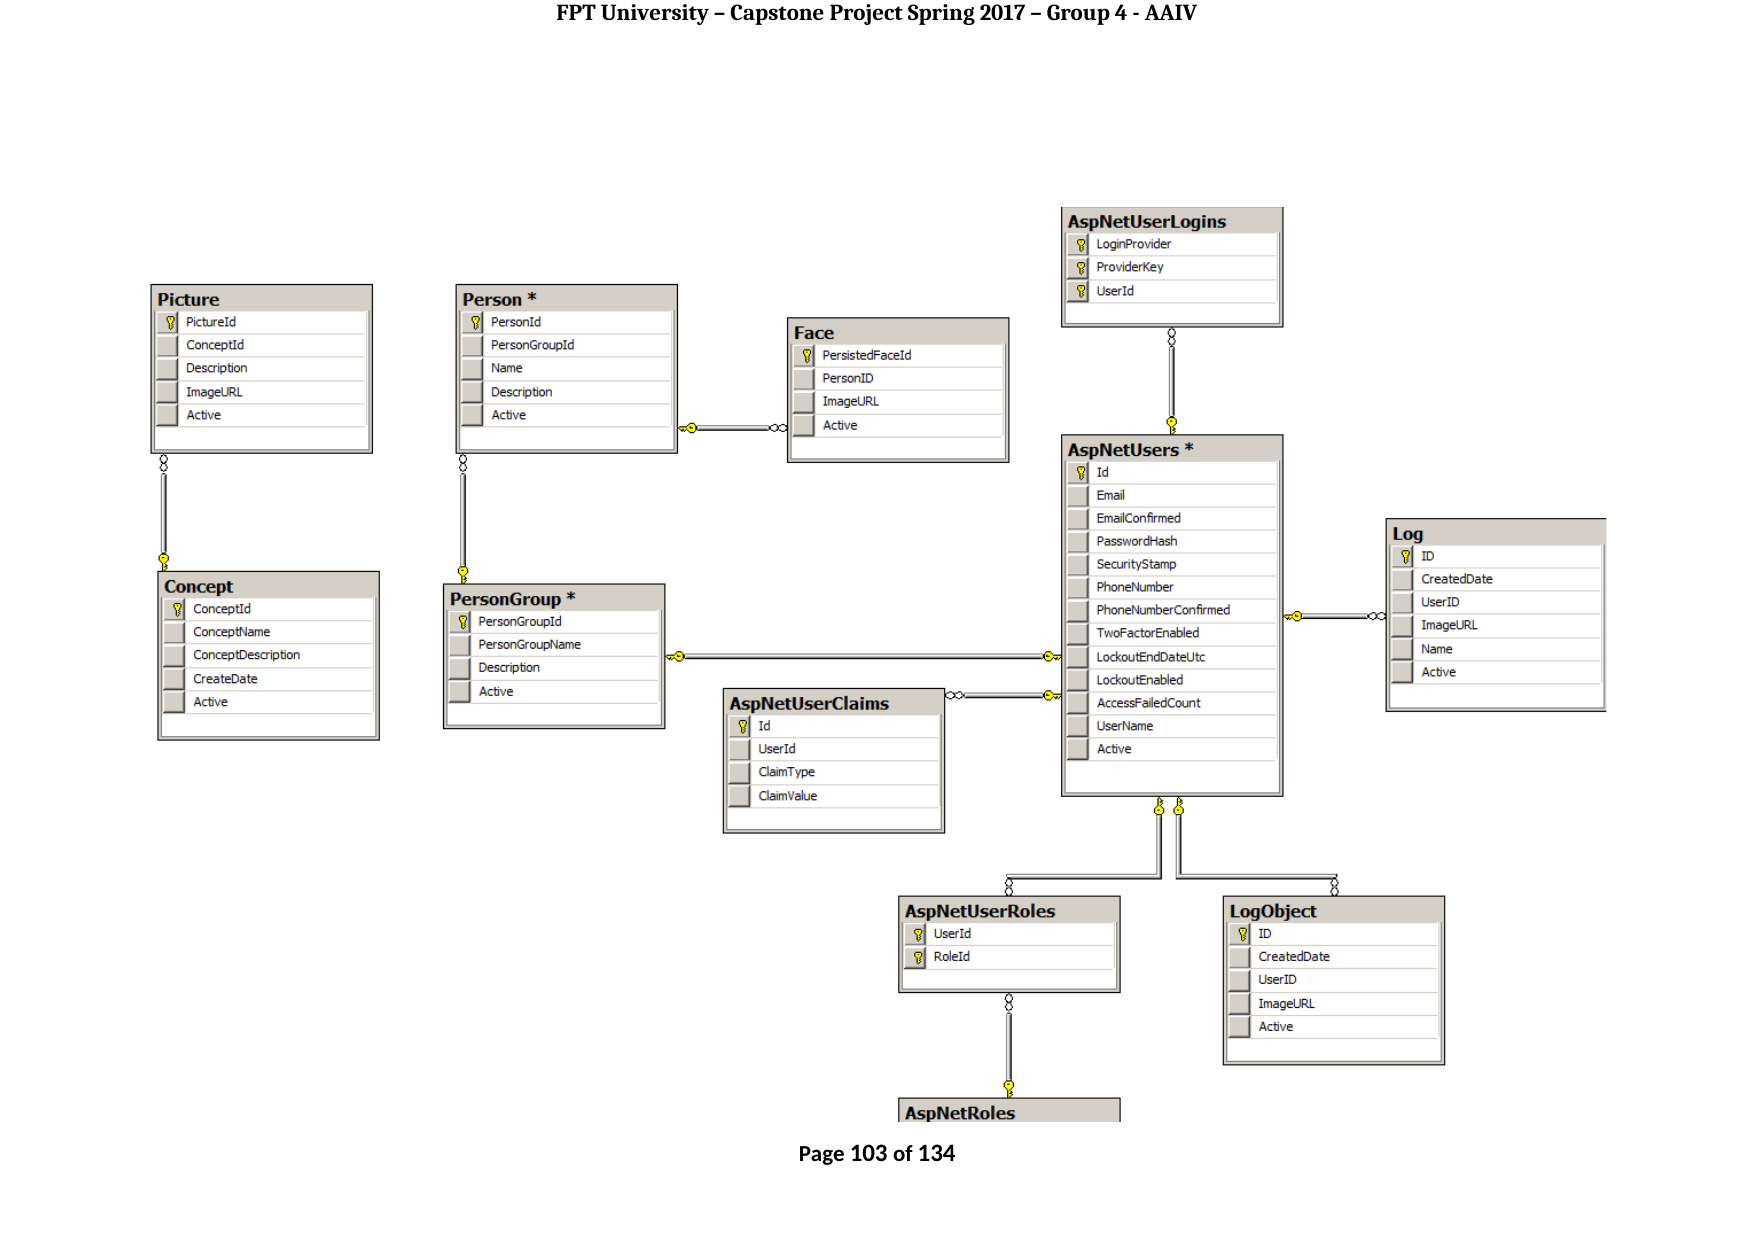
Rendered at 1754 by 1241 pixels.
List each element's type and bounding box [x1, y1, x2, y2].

picture [147, 207, 1607, 1122]
